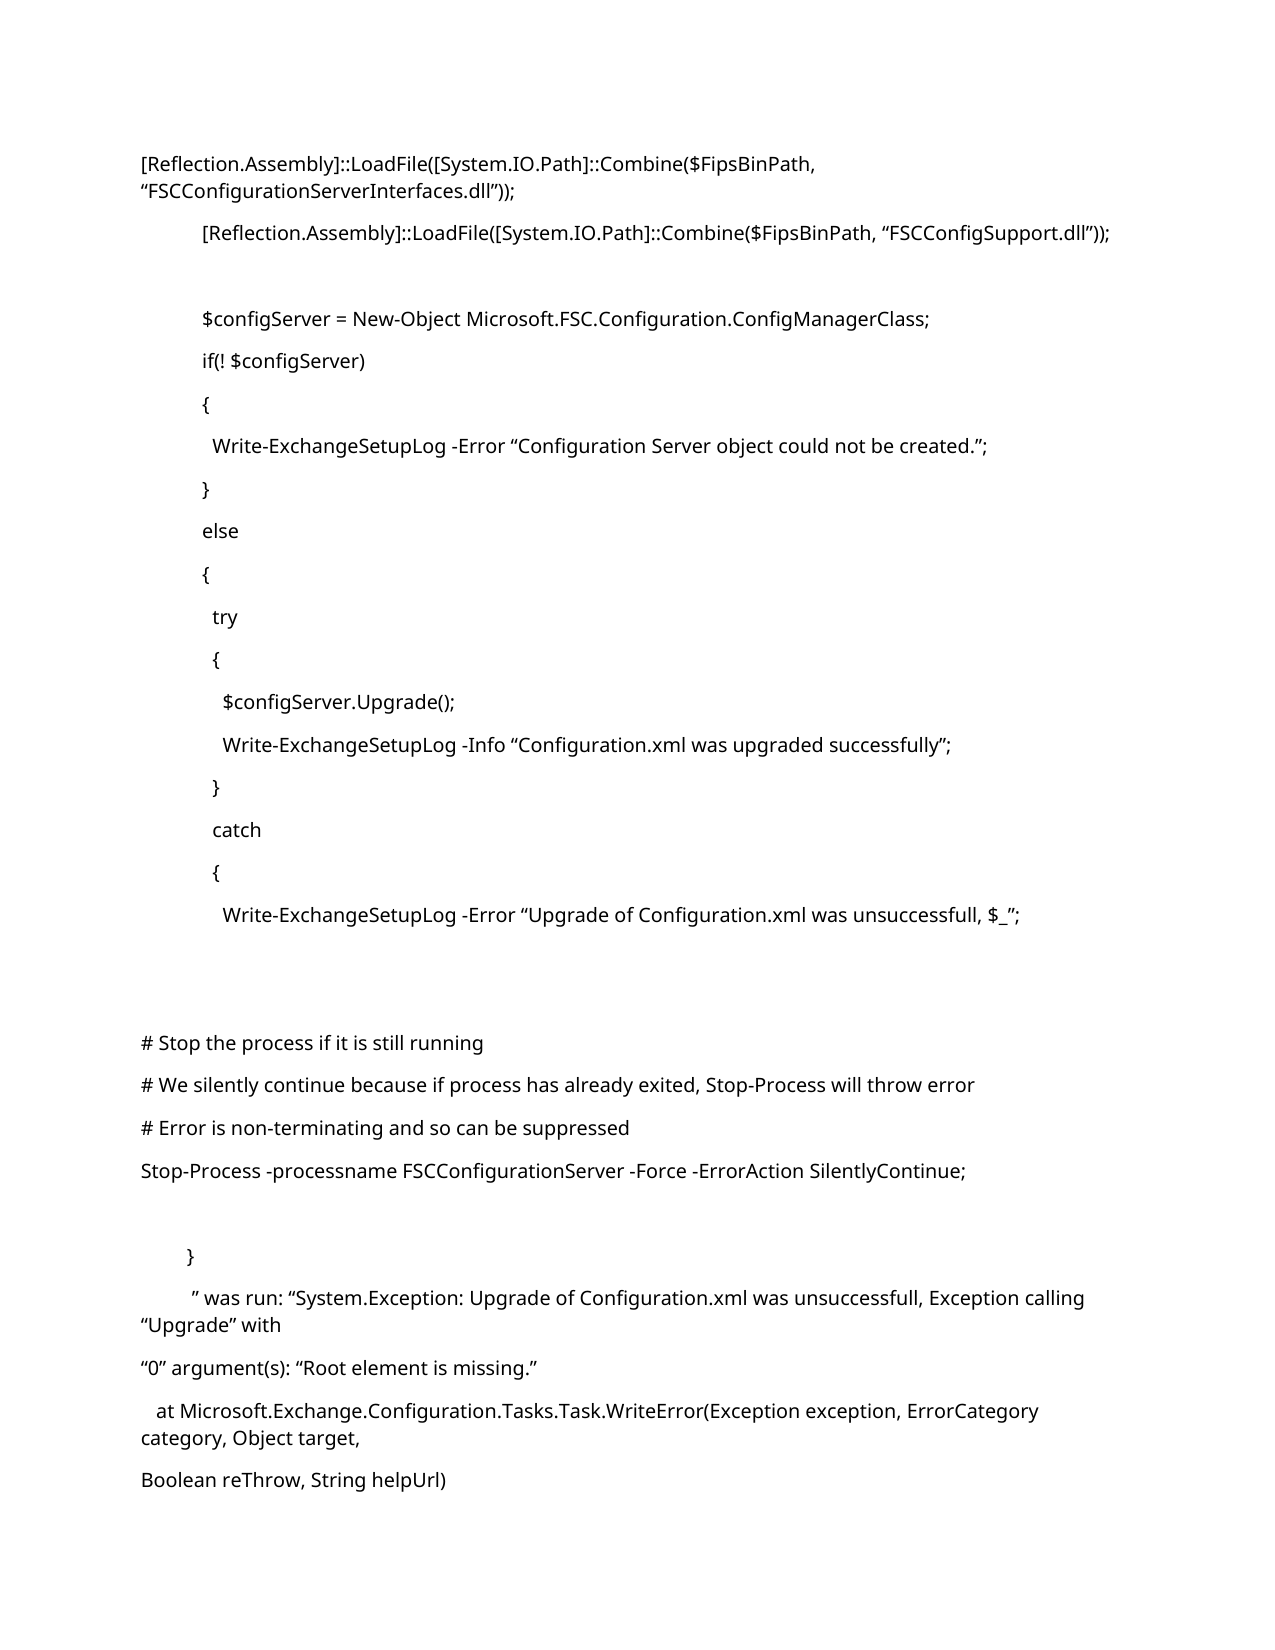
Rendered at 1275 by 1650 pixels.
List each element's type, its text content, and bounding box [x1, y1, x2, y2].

text [Reflection.Assembly]::LoadFile([System.IO.Path]::Combine($FipsBinPath, “FSCConfigurationServerInterfaces.dll”)); [141, 150, 1125, 204]
text { [141, 560, 1125, 587]
text { [141, 646, 1125, 673]
text Stop-Process -processname FSCConfigurationServer -Force -ErrorAction SilentlyContinue; [141, 1157, 1125, 1184]
text try [141, 603, 1125, 630]
text } [141, 475, 1125, 502]
text Write-ExchangeSetupLog -Error “Upgrade of Configuration.xml was unsuccessfull, $_”; [141, 901, 1125, 928]
text { [141, 390, 1125, 417]
text $configServer.Upgrade(); [141, 688, 1125, 715]
text { [141, 859, 1125, 886]
text $configServer = New-Object Microsoft.FSC.Configuration.ConfigManagerClass; [141, 305, 1125, 332]
text Boolean reThrow, String helpUrl) [141, 1466, 1125, 1493]
text Write-ExchangeSetupLog -Error “Configuration Server object could not be created.”; [141, 433, 1125, 459]
text catch [141, 816, 1125, 843]
text # Stop the process if it is still running [141, 1029, 1125, 1056]
text ” was run: “System.Exception: Upgrade of Configuration.xml was unsuccessfull, Exception calling “Upgrade” with [141, 1285, 1125, 1339]
text Write-ExchangeSetupLog -Info “Configuration.xml was upgraded successfully”; [141, 731, 1125, 758]
text [Reflection.Assembly]::LoadFile([System.IO.Path]::Combine($FipsBinPath, “FSCConfigSupport.dll”)); [141, 219, 1125, 247]
text # Error is non-terminating and so can be suppressed [141, 1114, 1125, 1141]
text else [141, 518, 1125, 545]
text at Microsoft.Exchange.Configuration.Tasks.Task.WriteError(Exception exception, ErrorCategory category, Object target, [141, 1397, 1125, 1451]
text “0” argument(s): “Root element is missing.” [141, 1354, 1125, 1381]
text } [141, 1242, 1125, 1269]
text if(! $configServer) [141, 347, 1125, 374]
text } [141, 773, 1125, 800]
text # We silently continue because if process has already exited, Stop-Process will throw error [141, 1072, 1125, 1099]
